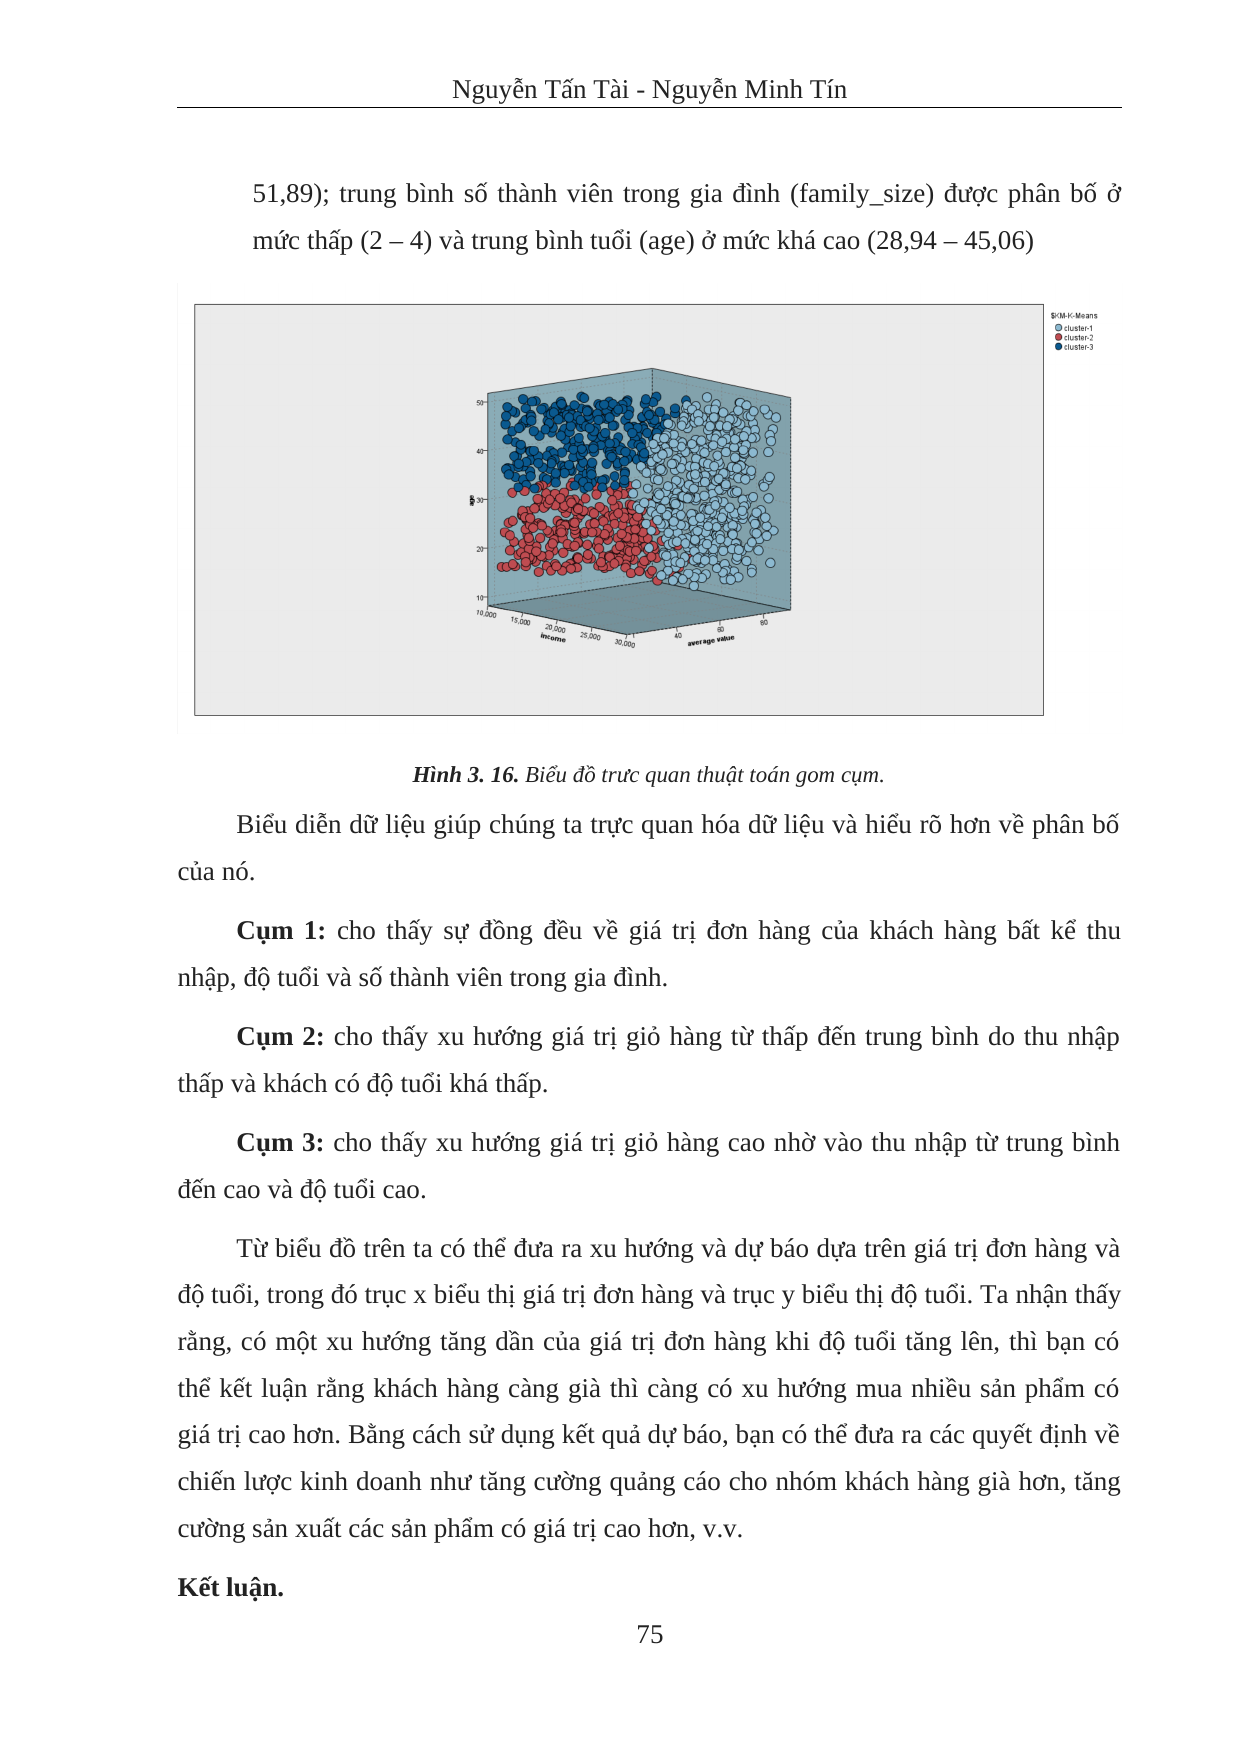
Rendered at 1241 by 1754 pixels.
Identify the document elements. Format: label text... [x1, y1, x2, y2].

text Từ biểu đồ trên ta có thể đưa ra xu hướng và dự báo dựa trên giá trị đơn hàng và độ tuổi, trong đó trục x biểu thị giá trị đơn hàng và trục y biểu thị độ tuổi. Ta nhận thấy rằng, có một xu hướng tăng dần của giá trị đơn hàng khi độ tuổi tăng lên, thì bạn có thể kết luận rằng khách hàng càng già thì càng có xu hướng mua nhiều sản phẩm có giá trị cao hơn. Bằng cách sử dụng kết quả dự báo, bạn có thể đưa ra các quyết định về chiến lược kinh doanh như tăng cường quảng cáo cho nhóm khách hàng già hơn, tăng cường sản xuất các sản phẩm có giá trị cao hơn, v.v. [177, 1232, 1122, 1543]
picture [177, 283, 1123, 734]
text Cụm 3: cho thấy xu hướng giá trị giỏ hàng cao nhờ vào thu nhập từ trung bình đến cao và độ tuổi cao. [177, 1126, 1122, 1204]
text Biểu diễn dữ liệu giúp chúng ta trực quan hóa dữ liệu và hiểu rõ hơn về phân bố của nó. [177, 808, 1122, 886]
text Kết luận. [177, 1571, 1122, 1602]
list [215, 177, 1122, 255]
text Cụm 2: cho thấy xu hướng giá trị giỏ hàng từ thấp đến trung bình do thu nhập thấp và khách có độ tuổi khá thấp. [177, 1020, 1122, 1098]
text Cụm 1: cho thấy sự đồng đều về giá trị đơn hàng của khách hàng bất kể thu nhập, độ tuổi và số thành viên trong gia đình. [177, 914, 1122, 992]
text Hình 3. 16. Biểu đồ trưc quan thuật toán gom cụm. [177, 761, 1122, 788]
